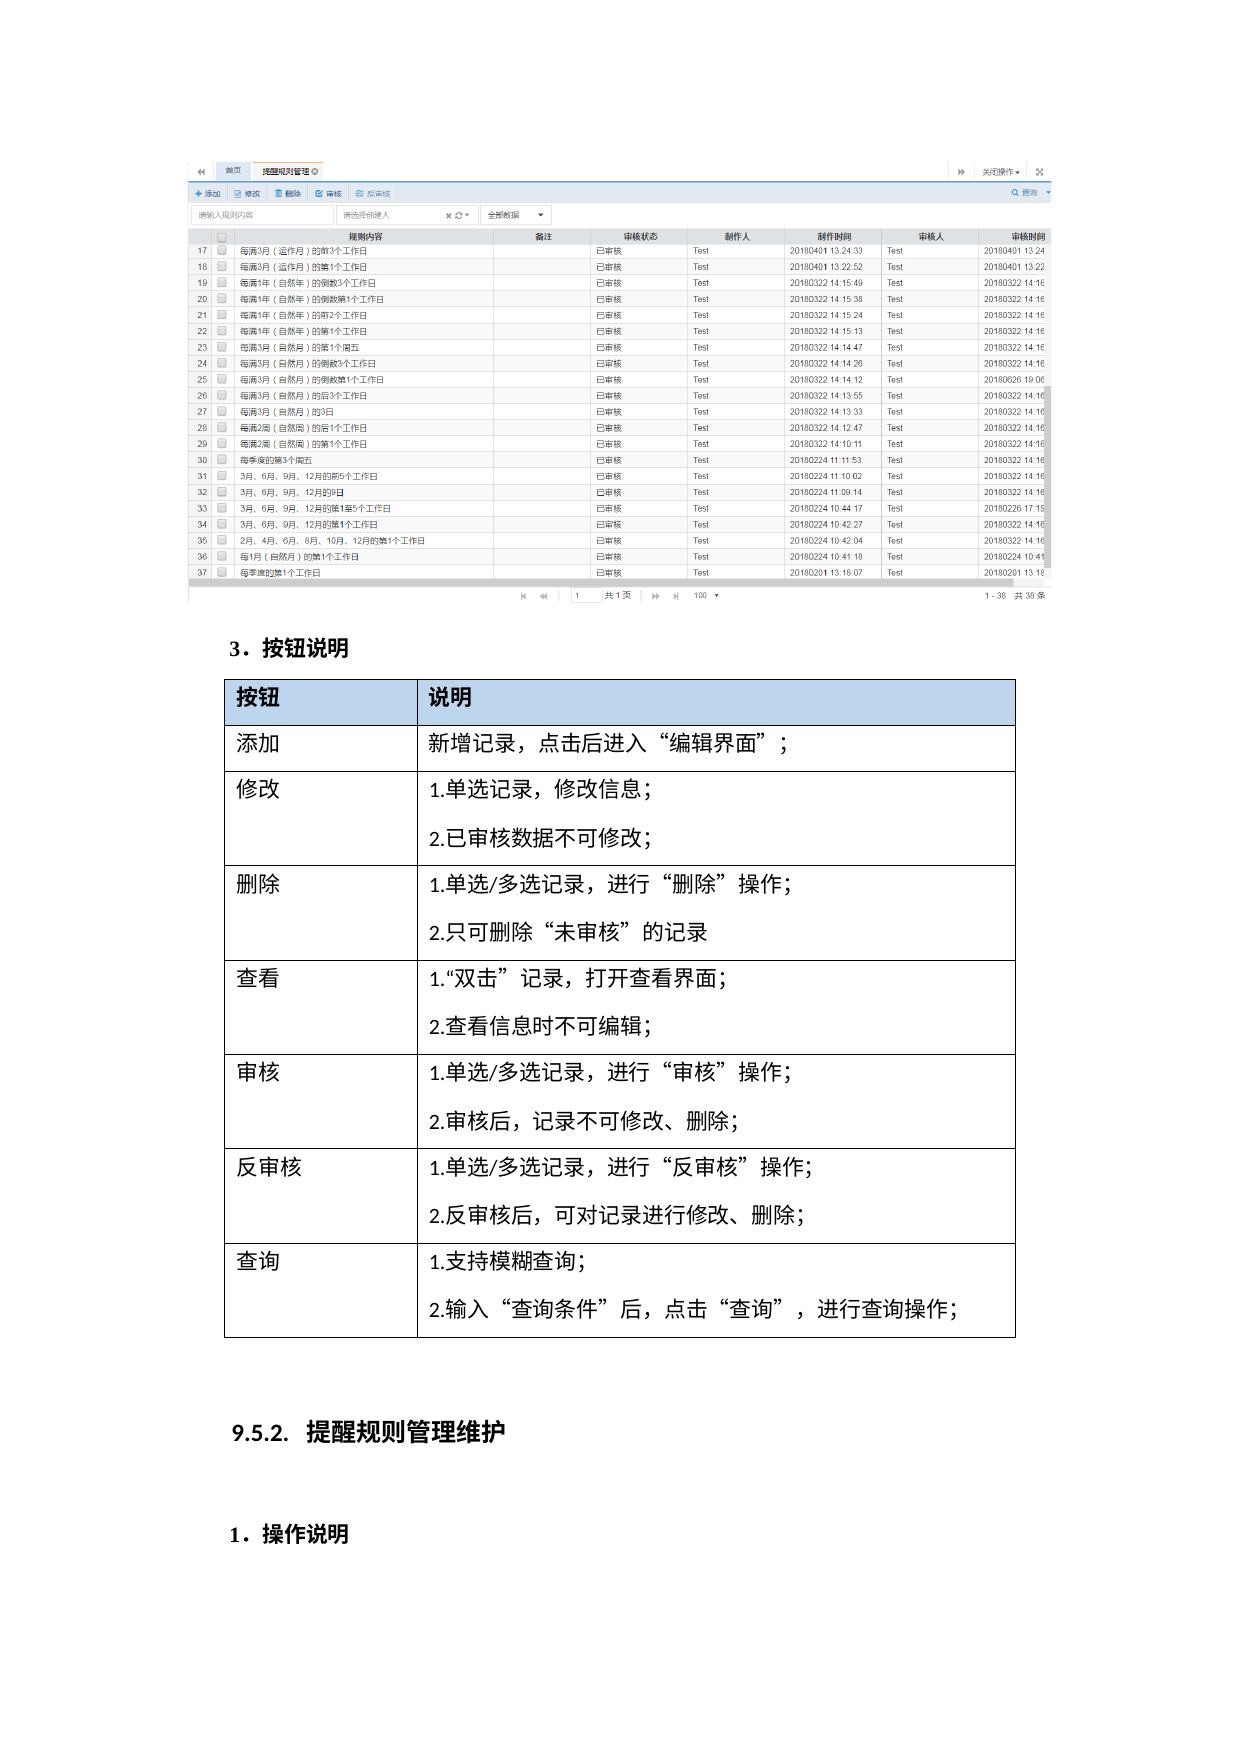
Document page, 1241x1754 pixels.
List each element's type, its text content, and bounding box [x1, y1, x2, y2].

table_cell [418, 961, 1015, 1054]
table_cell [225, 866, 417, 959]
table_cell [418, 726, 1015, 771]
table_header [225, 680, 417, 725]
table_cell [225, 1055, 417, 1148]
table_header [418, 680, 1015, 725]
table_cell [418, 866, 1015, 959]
list 操作说明 [187, 1516, 1053, 1549]
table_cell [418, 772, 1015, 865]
subtitle 提醒规则管理维护 [231, 1398, 1053, 1463]
picture [187, 162, 1052, 603]
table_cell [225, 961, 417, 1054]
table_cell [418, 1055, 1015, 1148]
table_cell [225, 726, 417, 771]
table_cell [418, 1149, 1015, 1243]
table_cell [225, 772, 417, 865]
list 按钮说明 [187, 630, 1053, 663]
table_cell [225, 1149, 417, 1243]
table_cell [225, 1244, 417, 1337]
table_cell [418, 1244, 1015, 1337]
